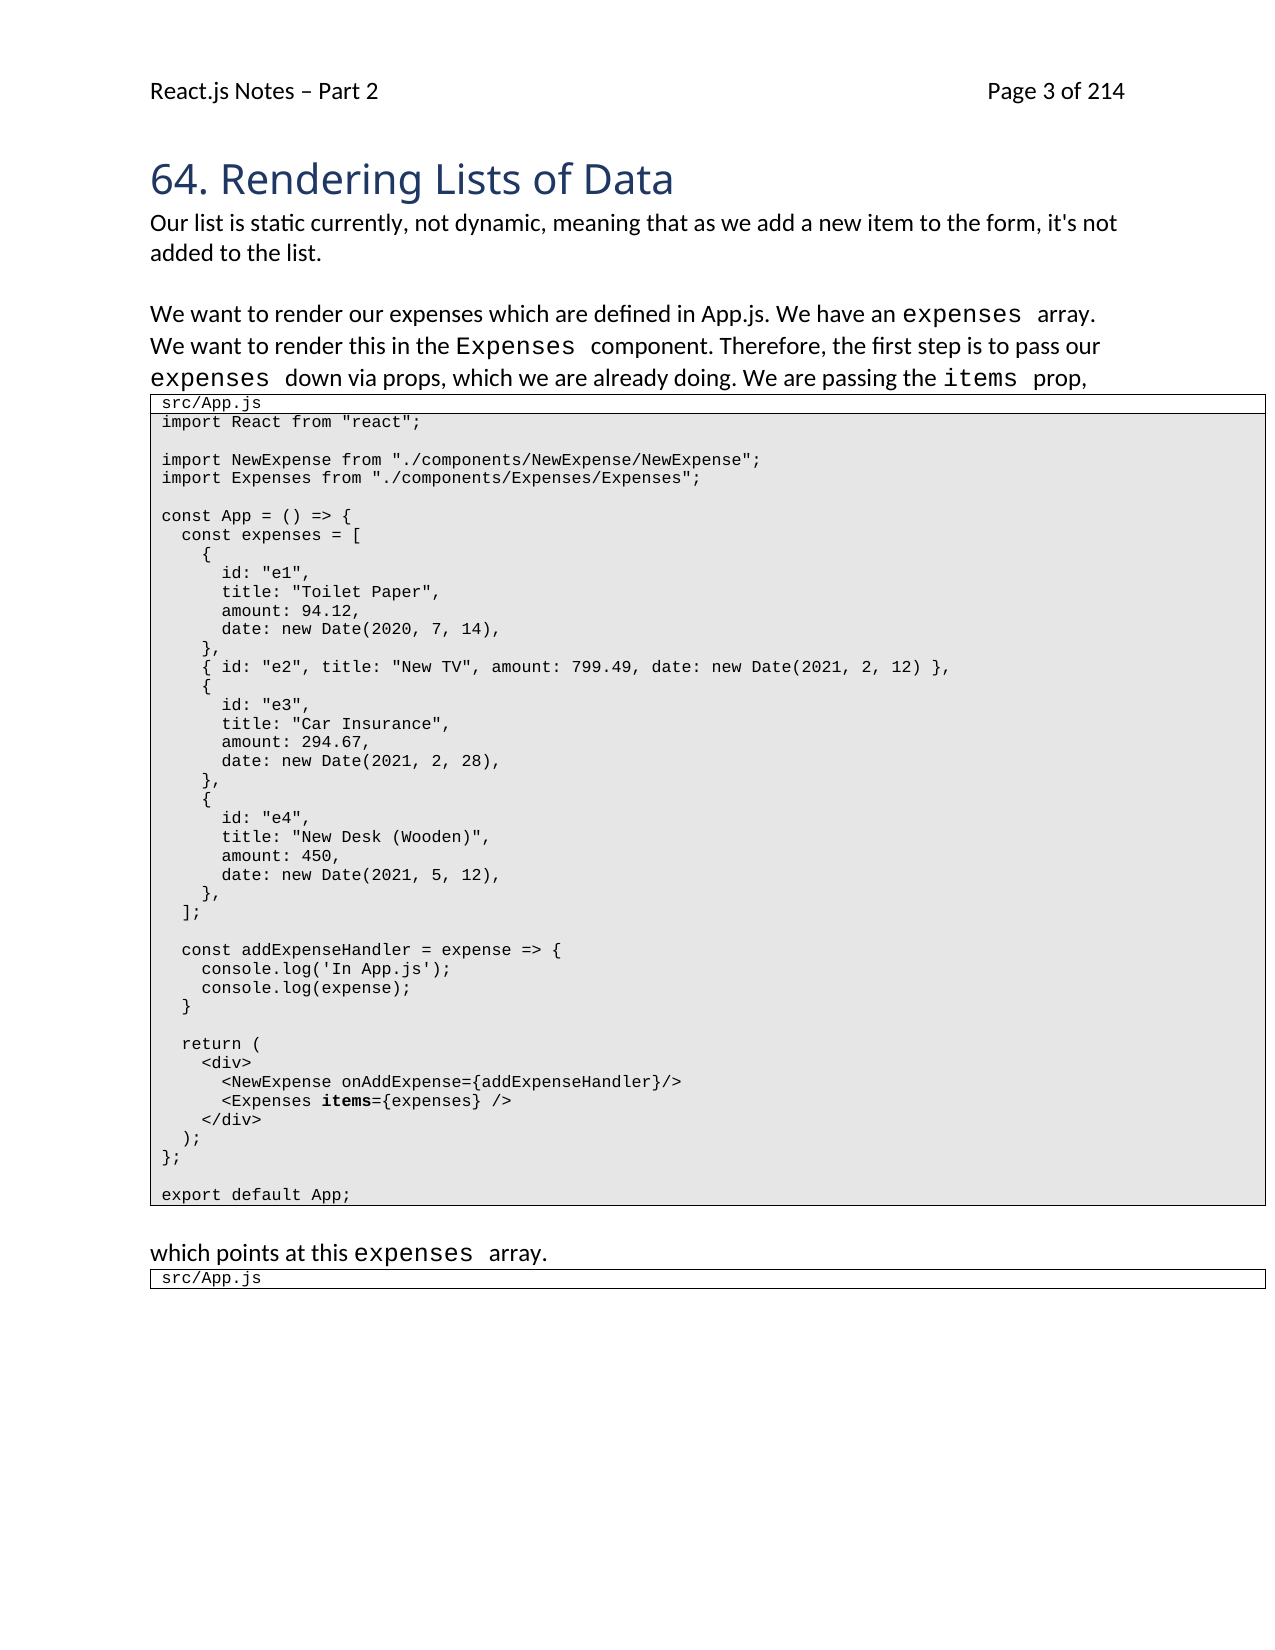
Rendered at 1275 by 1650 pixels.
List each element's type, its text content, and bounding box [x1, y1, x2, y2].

table_header src/App.js [151, 395, 1265, 413]
table_header src/App.js [151, 1270, 1265, 1288]
text We want to render our expenses which are defined in App.js. We have an expenses array. We want to render this in the Expenses component. Therefore, the first step is to pass our expenses down via props, which we are already doing. We are passing the items prop, [150, 298, 1125, 394]
text Our list is static currently, not dynamic, meaning that as we add a new item to the form, it's not added to the list. [150, 207, 1125, 268]
subtitle 64. Rendering Lists of Data [150, 150, 1125, 207]
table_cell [151, 414, 1265, 1205]
text which points at this expenses array. [150, 1237, 1125, 1269]
